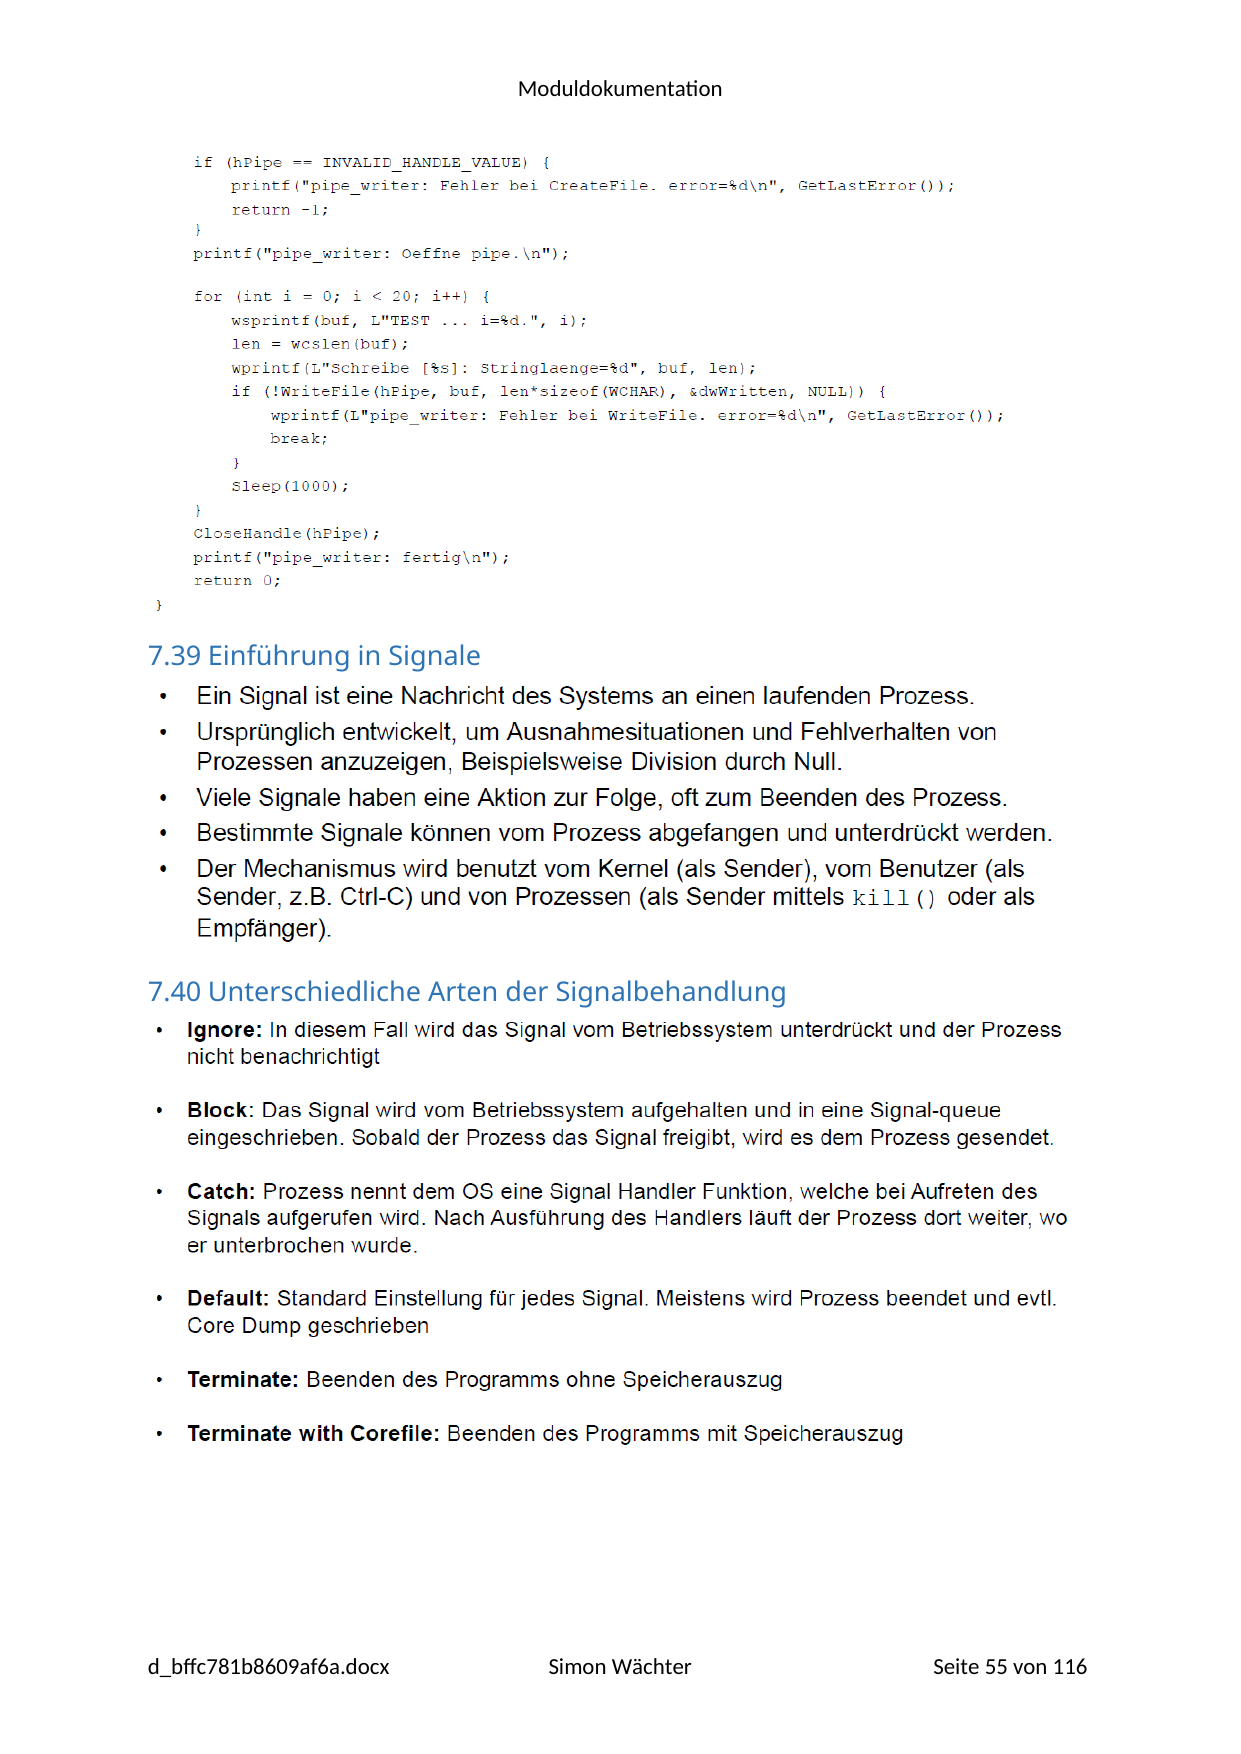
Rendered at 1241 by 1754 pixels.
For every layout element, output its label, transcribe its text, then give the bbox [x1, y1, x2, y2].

picture [147, 147, 1069, 618]
subtitle Unterschiedliche Arten der Signalbehandlung [148, 973, 1093, 1010]
picture [147, 1012, 1093, 1452]
subtitle Einführung in Signale [148, 637, 1093, 673]
picture [147, 676, 1093, 954]
